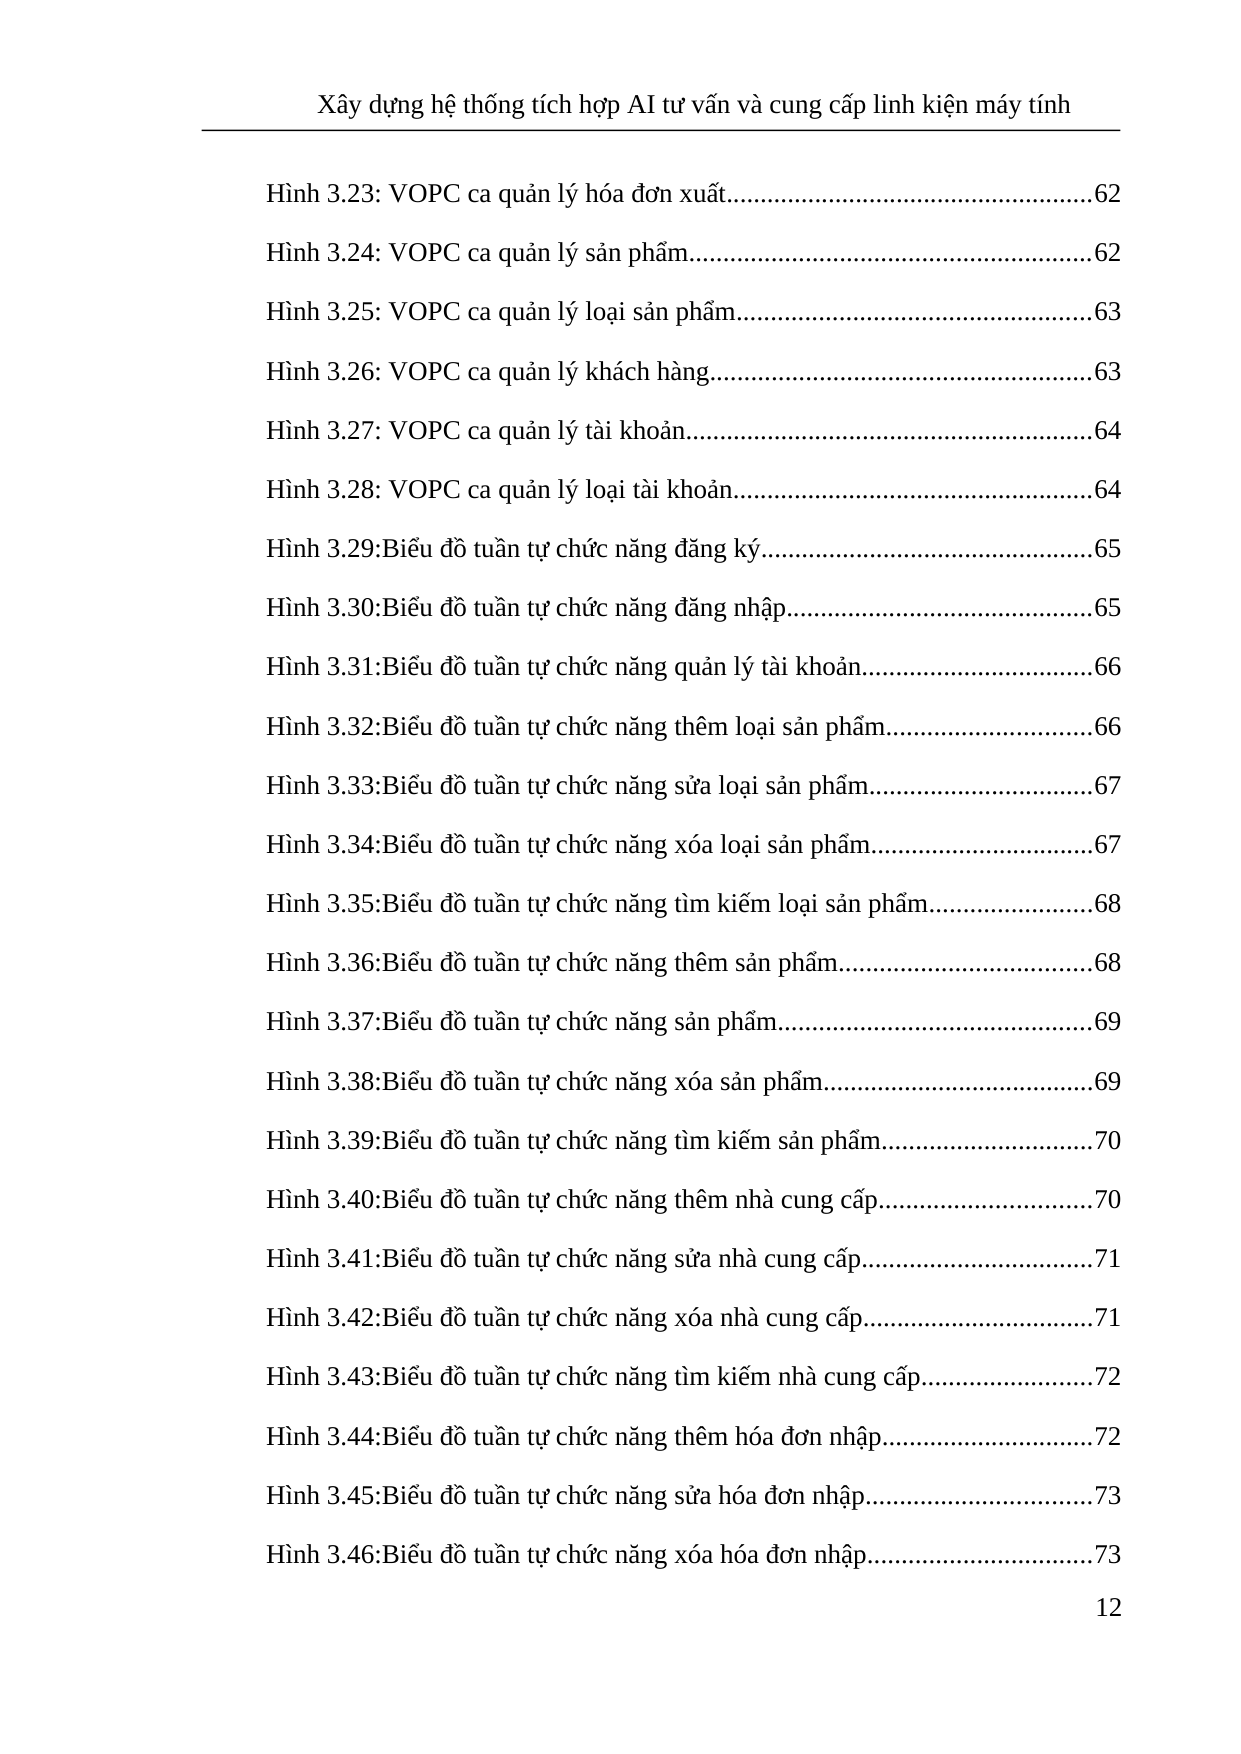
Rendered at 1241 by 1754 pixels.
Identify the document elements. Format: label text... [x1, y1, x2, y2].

text Hình 3.44:Biểu đồ tuần tự chức năng thêm hóa đơn nhập 72 [207, 1420, 1122, 1451]
text Hình 3.31:Biểu đồ tuần tự chức năng quản lý tài khoản 66 [207, 651, 1122, 682]
text Hình 3.41:Biểu đồ tuần tự chức năng sửa nhà cung cấp 71 [207, 1242, 1122, 1273]
text Hình 3.45:Biểu đồ tuần tự chức năng sửa hóa đơn nhập 73 [207, 1479, 1122, 1510]
text Hình 3.29:Biểu đồ tuần tự chức năng đăng ký 65 [207, 532, 1122, 563]
text Hình 3.40:Biểu đồ tuần tự chức năng thêm nhà cung cấp 70 [207, 1183, 1122, 1214]
text Hình 3.26: VOPC ca quản lý khách hàng 63 [207, 355, 1122, 386]
text Hình 3.24: VOPC ca quản lý sản phẩm 62 [207, 236, 1122, 267]
text Hình 3.37:Biểu đồ tuần tự chức năng sản phẩm 69 [207, 1006, 1122, 1037]
text Hình 3.30:Biểu đồ tuần tự chức năng đăng nhập 65 [207, 591, 1122, 622]
text Hình 3.36:Biểu đồ tuần tự chức năng thêm sản phẩm 68 [207, 946, 1122, 977]
text Hình 3.25: VOPC ca quản lý loại sản phẩm 63 [207, 296, 1122, 327]
text Hình 3.23: VOPC ca quản lý hóa đơn xuất 62 [207, 177, 1122, 208]
text Hình 3.38:Biểu đồ tuần tự chức năng xóa sản phẩm 69 [207, 1065, 1122, 1096]
text Hình 3.32:Biểu đồ tuần tự chức năng thêm loại sản phẩm 66 [207, 710, 1122, 741]
text Hình 3.34:Biểu đồ tuần tự chức năng xóa loại sản phẩm 67 [207, 828, 1122, 859]
text Hình 3.35:Biểu đồ tuần tự chức năng tìm kiếm loại sản phẩm 68 [207, 887, 1122, 918]
text Hình 3.42:Biểu đồ tuần tự chức năng xóa nhà cung cấp 71 [207, 1301, 1122, 1332]
text Hình 3.28: VOPC ca quản lý loại tài khoản 64 [207, 473, 1122, 504]
text Hình 3.27: VOPC ca quản lý tài khoản 64 [207, 414, 1122, 445]
text Hình 3.46:Biểu đồ tuần tự chức năng xóa hóa đơn nhập 73 [207, 1538, 1122, 1569]
text Hình 3.43:Biểu đồ tuần tự chức năng tìm kiếm nhà cung cấp 72 [207, 1361, 1122, 1392]
text Hình 3.39:Biểu đồ tuần tự chức năng tìm kiếm sản phẩm 70 [207, 1124, 1122, 1155]
text Hình 3.33:Biểu đồ tuần tự chức năng sửa loại sản phẩm 67 [207, 769, 1122, 800]
